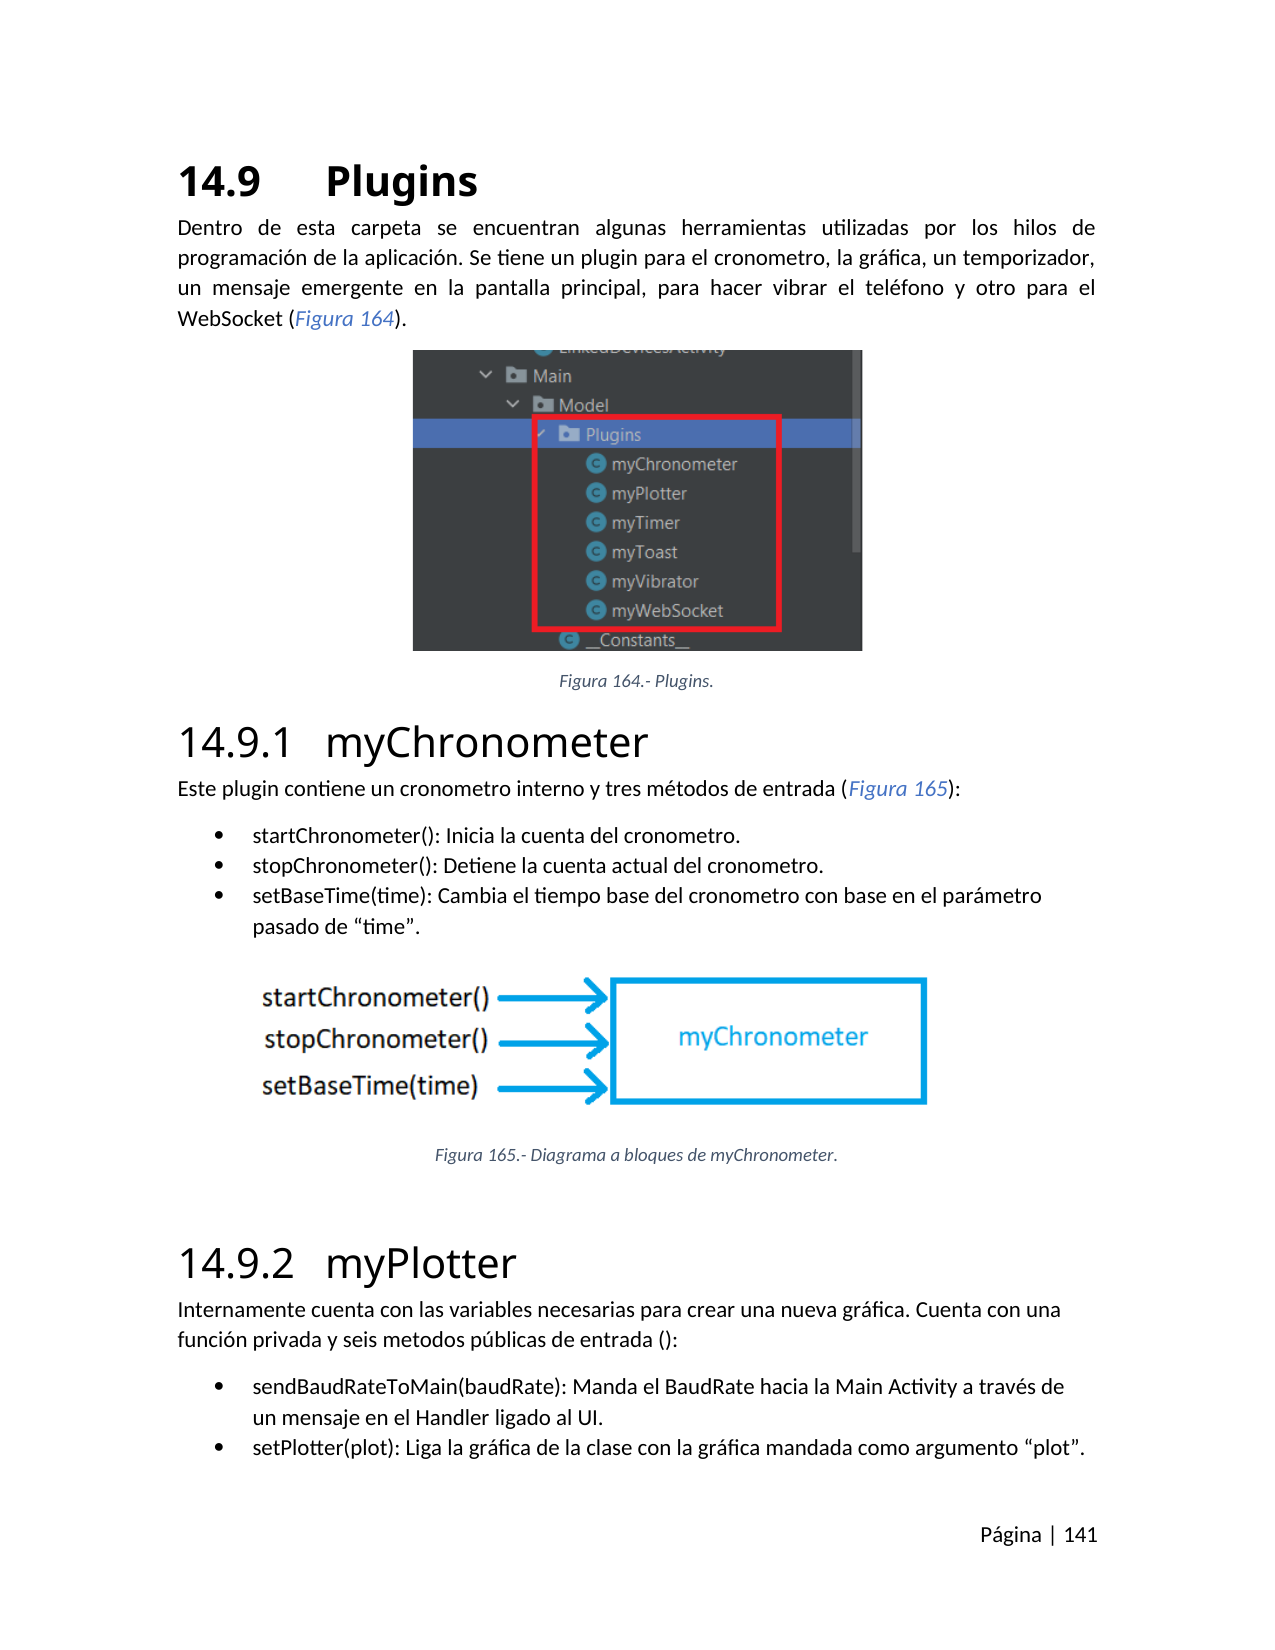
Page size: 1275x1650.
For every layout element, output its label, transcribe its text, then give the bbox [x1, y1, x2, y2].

subtitle Plugins [177, 152, 1098, 208]
text Dentro de esta carpeta se encuentran algunas herramientas utilizadas por los hilos de programación de la aplicación. Se tiene un plugin para el cronometro, la gráfica, un temporizador, un mensaje emergente en la pantalla principal, para hacer vibrar el teléfono y otro para el WebSocket (Figura 164). [177, 213, 1098, 332]
list startChronometer(): Inicia la cuenta del cronometro. [215, 821, 1098, 849]
picture [252, 942, 956, 1125]
picture [412, 350, 863, 651]
text Este plugin contiene un cronometro interno y tres métodos de entrada (Figura 165): [177, 774, 1098, 802]
list setPlotter(plot): Liga la gráfica de la clase con la gráfica mandada como argumento “plot”. [215, 1433, 1098, 1461]
subtitle myChronometer [177, 713, 1098, 770]
subtitle myPlotter [177, 1234, 1098, 1291]
list sendBaudRateToMain(baudRate): Manda el BaudRate hacia la Main Activity a través de un mensaje en el Handler ligado al UI. [215, 1372, 1098, 1431]
list stopChronometer(): Detiene la cuenta actual del cronometro. [215, 851, 1098, 879]
list setBaseTime(time): Cambia el tiempo base del cronometro con base en el parámetro pasado de “time”. [215, 882, 1098, 940]
text Internamente cuenta con las variables necesarias para crear una nueva gráfica. Cuenta con una función privada y seis metodos públicas de entrada (): [177, 1295, 1098, 1354]
